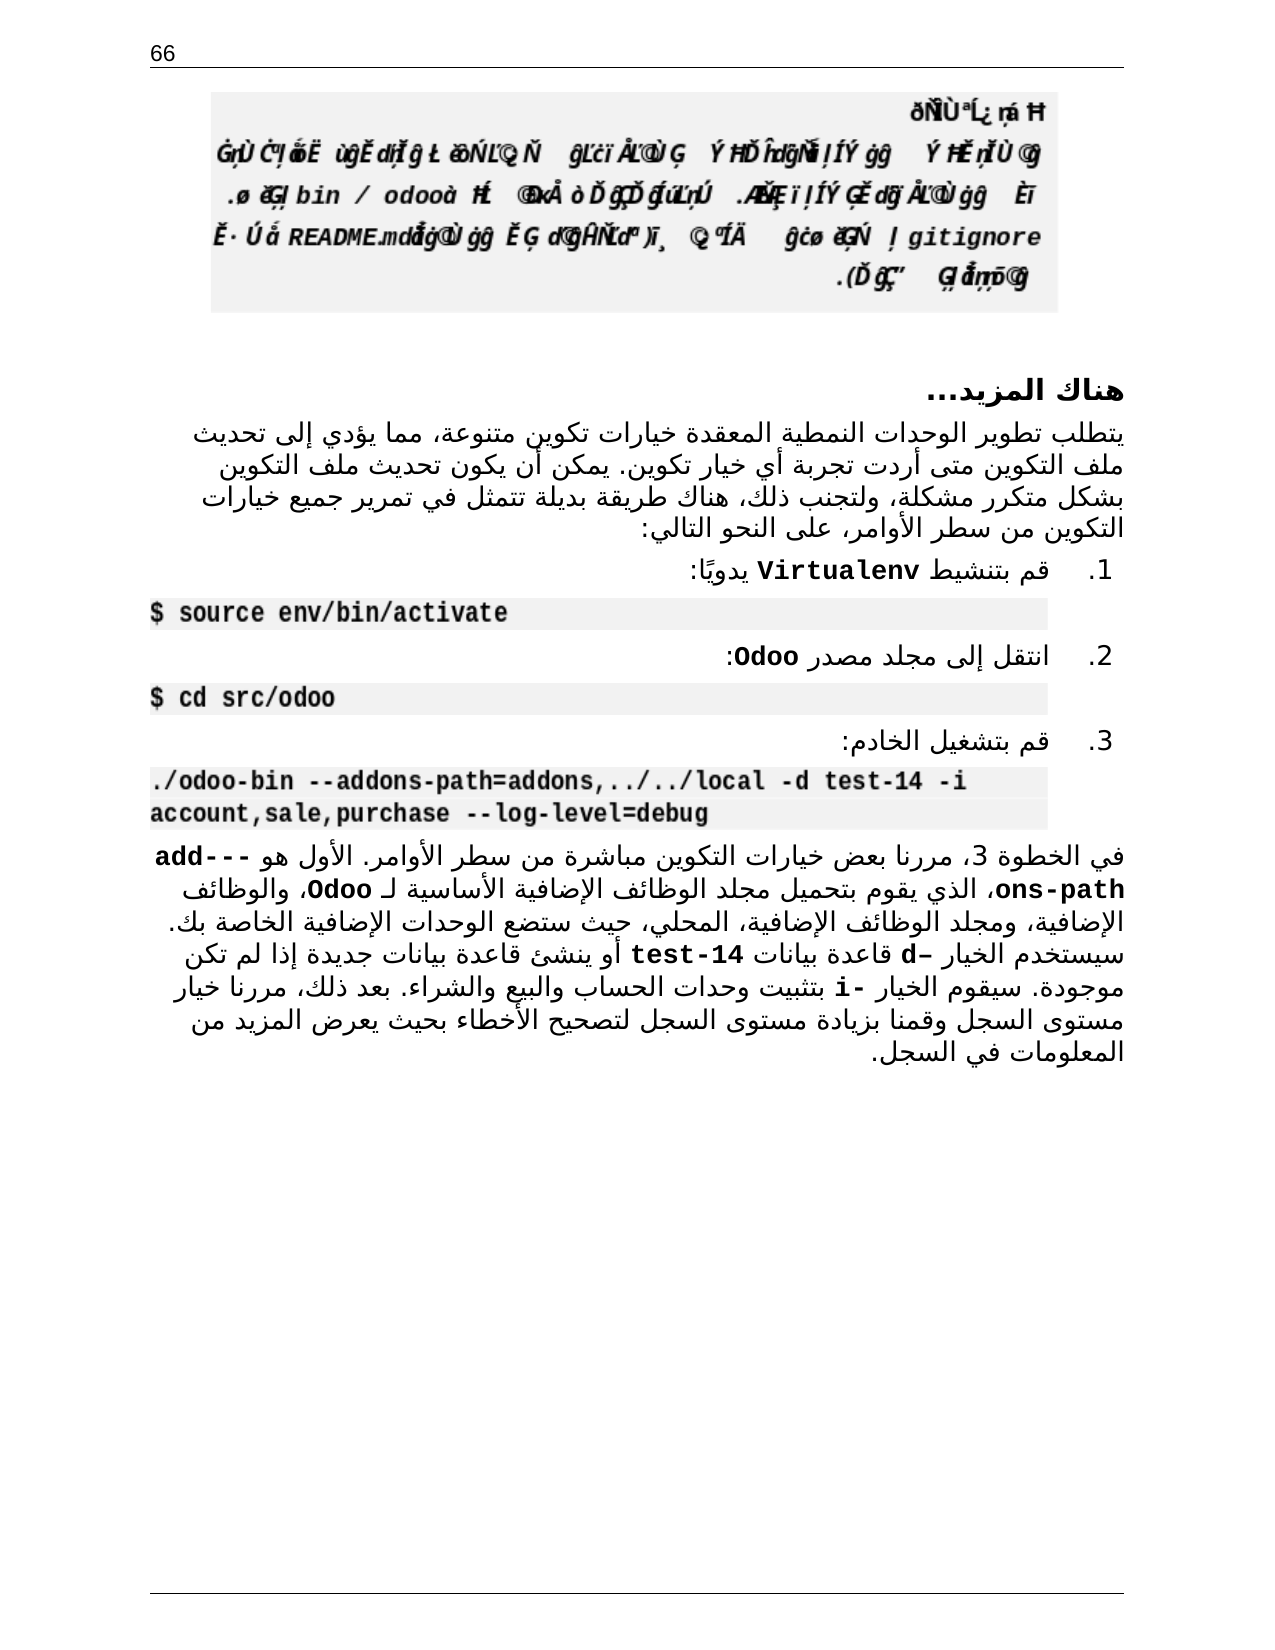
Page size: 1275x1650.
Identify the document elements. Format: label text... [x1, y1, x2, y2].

text هناك المزيد... [150, 373, 1125, 407]
text يتطلب تطوير الوحدات النمطية المعقدة خيارات تكوين متنوعة، مما يؤدي إلى تحديث ملف التكوين متى أردت تجربة أي خيار تكوين. يمكن أن يكون تحديث ملف التكوين بشكل متكرر مشكلة، ولتجنب ذلك، هناك طريقة بديلة تتمثل في تمرير جميع خيارات التكوين من سطر الأوامر، على النحو التالي: [150, 418, 1125, 544]
list قم بتنشيط Virtualenv يدويًا: [150, 554, 1087, 588]
text في الخطوة 3، مررنا بعض خيارات التكوين مباشرة من سطر الأوامر. الأول هو --add-ons-path، الذي يقوم بتحميل مجلد الوظائف الإضافية الأساسية لـ Odoo، والوظائف الإضافية، ومجلد الوظائف الإضافية، المحلي، حيث ستضع الوحدات الإضافية الخاصة بك. سيستخدم الخيار –d قاعدة بيانات test-14 أو ينشئ قاعدة بيانات جديدة إذا لم تكن موجودة. سيقوم الخيار -i بتثبيت وحدات الحساب والبيع والشراء. بعد ذلك، مررنا خيار مستوى السجل وقمنا بزيادة مستوى السجل لتصحيح الأخطاء بحيث يعرض المزيد من المعلومات في السجل. [150, 840, 1125, 1068]
list انتقل إلى مجلد مصدر Odoo: [150, 640, 1087, 673]
list قم بتشغيل الخادم: [150, 725, 1087, 757]
